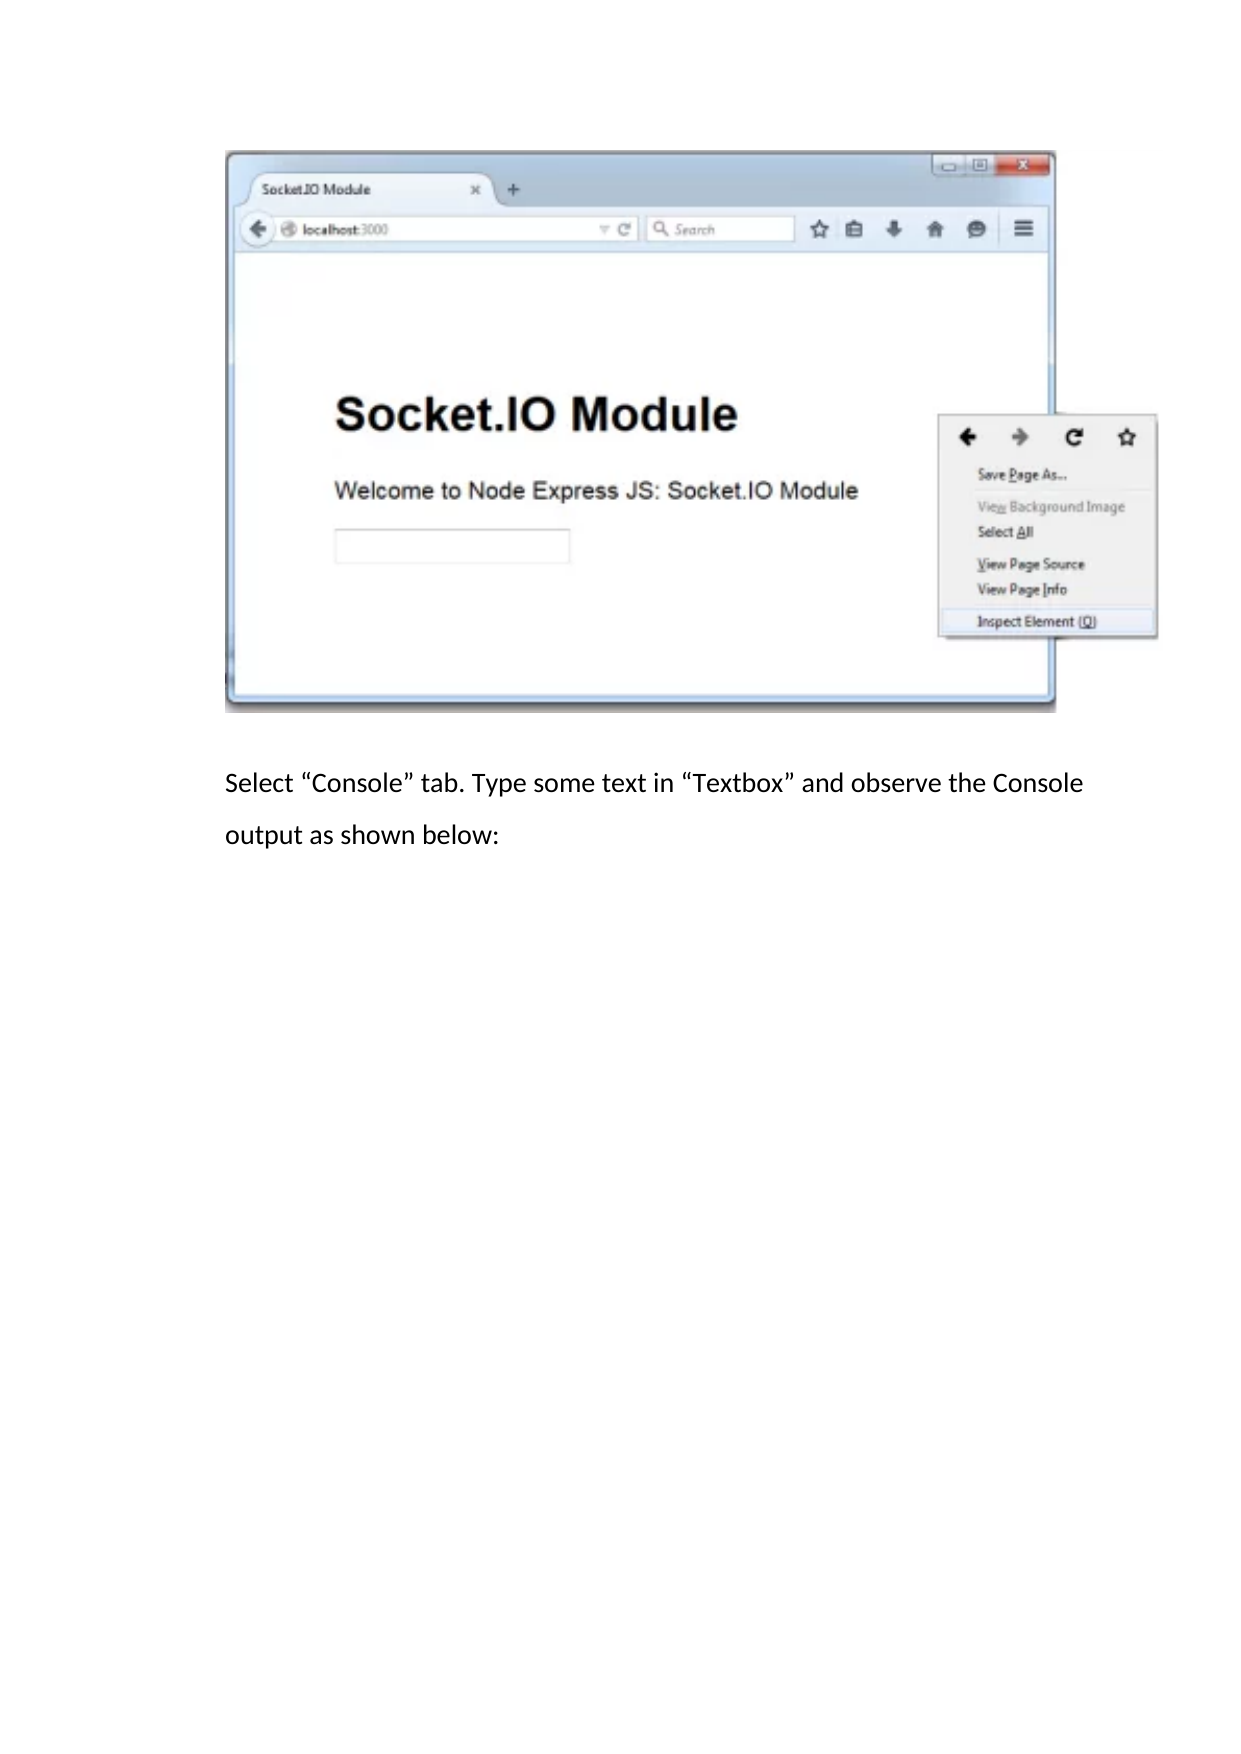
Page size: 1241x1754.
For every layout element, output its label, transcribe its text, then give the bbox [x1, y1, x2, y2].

text Select “Console” tab. Type some text in “Textbox” and observe the Console output as shown below: [225, 765, 1090, 851]
picture [225, 150, 1163, 713]
